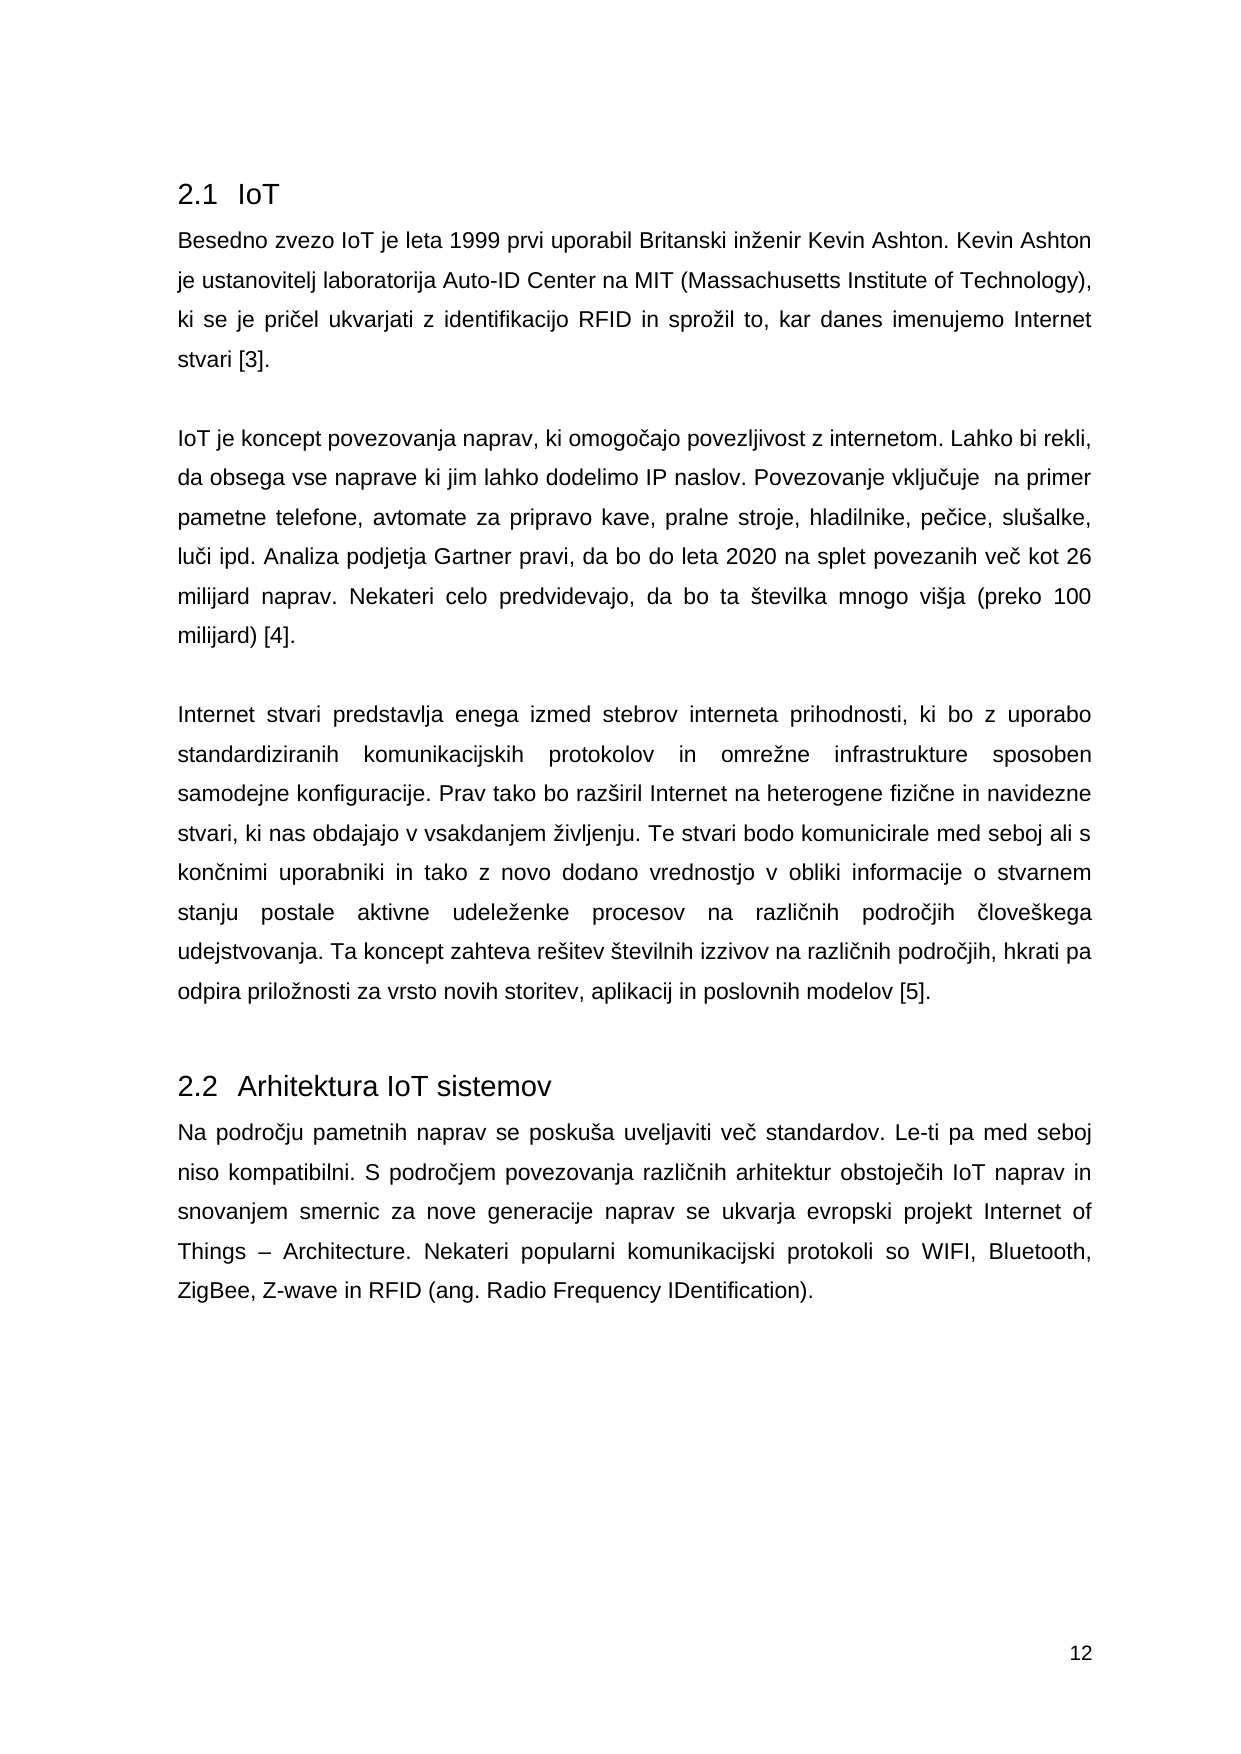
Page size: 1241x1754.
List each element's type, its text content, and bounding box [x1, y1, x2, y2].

text Internet stvari predstavlja enega izmed stebrov interneta prihodnosti, ki bo z uporabo standardiziranih komunikacijskih protokolov in omrežne infrastrukture sposoben samodejne konfiguracije. Prav tako bo razširil Internet na heterogene fizične in navidezne stvari, ki nas obdajajo v vsakdanjem življenju. Te stvari bodo komunicirale med seboj ali s končnimi uporabniki in tako z novo dodano vrednostjo v obliki informacije o stvarnem stanju postale aktivne udeleženke procesov na različnih področjih človeškega udejstvovanja. Ta koncept zahteva rešitev številnih izzivov na različnih področjih, hkrati pa odpira priložnosti za vrsto novih storitev, aplikacij in poslovnih modelov [5]. [177, 701, 1092, 1004]
text IoT je koncept povezovanja naprav, ki omogočajo povezljivost z internetom. Lahko bi rekli, da obsega vse naprave ki jim lahko dodelimo IP naslov. Povezovanje vključuje na primer pametne telefone, avtomate za pripravo kave, pralne stroje, hladilnike, pečice, slušalke, luči ipd. Analiza podjetja Gartner pravi, da bo do leta 2020 na splet povezanih več kot 26 milijard naprav. Nekateri celo predvidevajo, da bo ta številka mnogo višja (preko 100 milijard) [4]. [177, 425, 1092, 649]
text Besedno zvezo IoT je leta 1999 prvi uporabil Britanski inženir Kevin Ashton. Kevin Ashton je ustanovitelj laboratorija Auto-ID Center na MIT (Massachusetts Institute of Technology), ki se je pričel ukvarjati z identifikacijo RFID in sprožil to, kar danes imenujemo Internet stvari [3]. [177, 227, 1092, 372]
subtitle Arhitektura IoT sistemov [177, 1069, 1092, 1103]
text Na področju pametnih naprav se poskuša uveljaviti več standardov. Le-ti pa med seboj niso kompatibilni. S področjem povezovanja različnih arhitektur obstoječih IoT naprav in snovanjem smernic za nove generacije naprav se ukvarja evropski projekt Internet of Things – Architecture. Nekateri popularni komunikacijski protokoli so WIFI, Bluetooth, ZigBee, Z-wave in RFID (ang. Radio Frequency IDentification). [177, 1119, 1092, 1304]
subtitle IoT [177, 177, 1092, 211]
